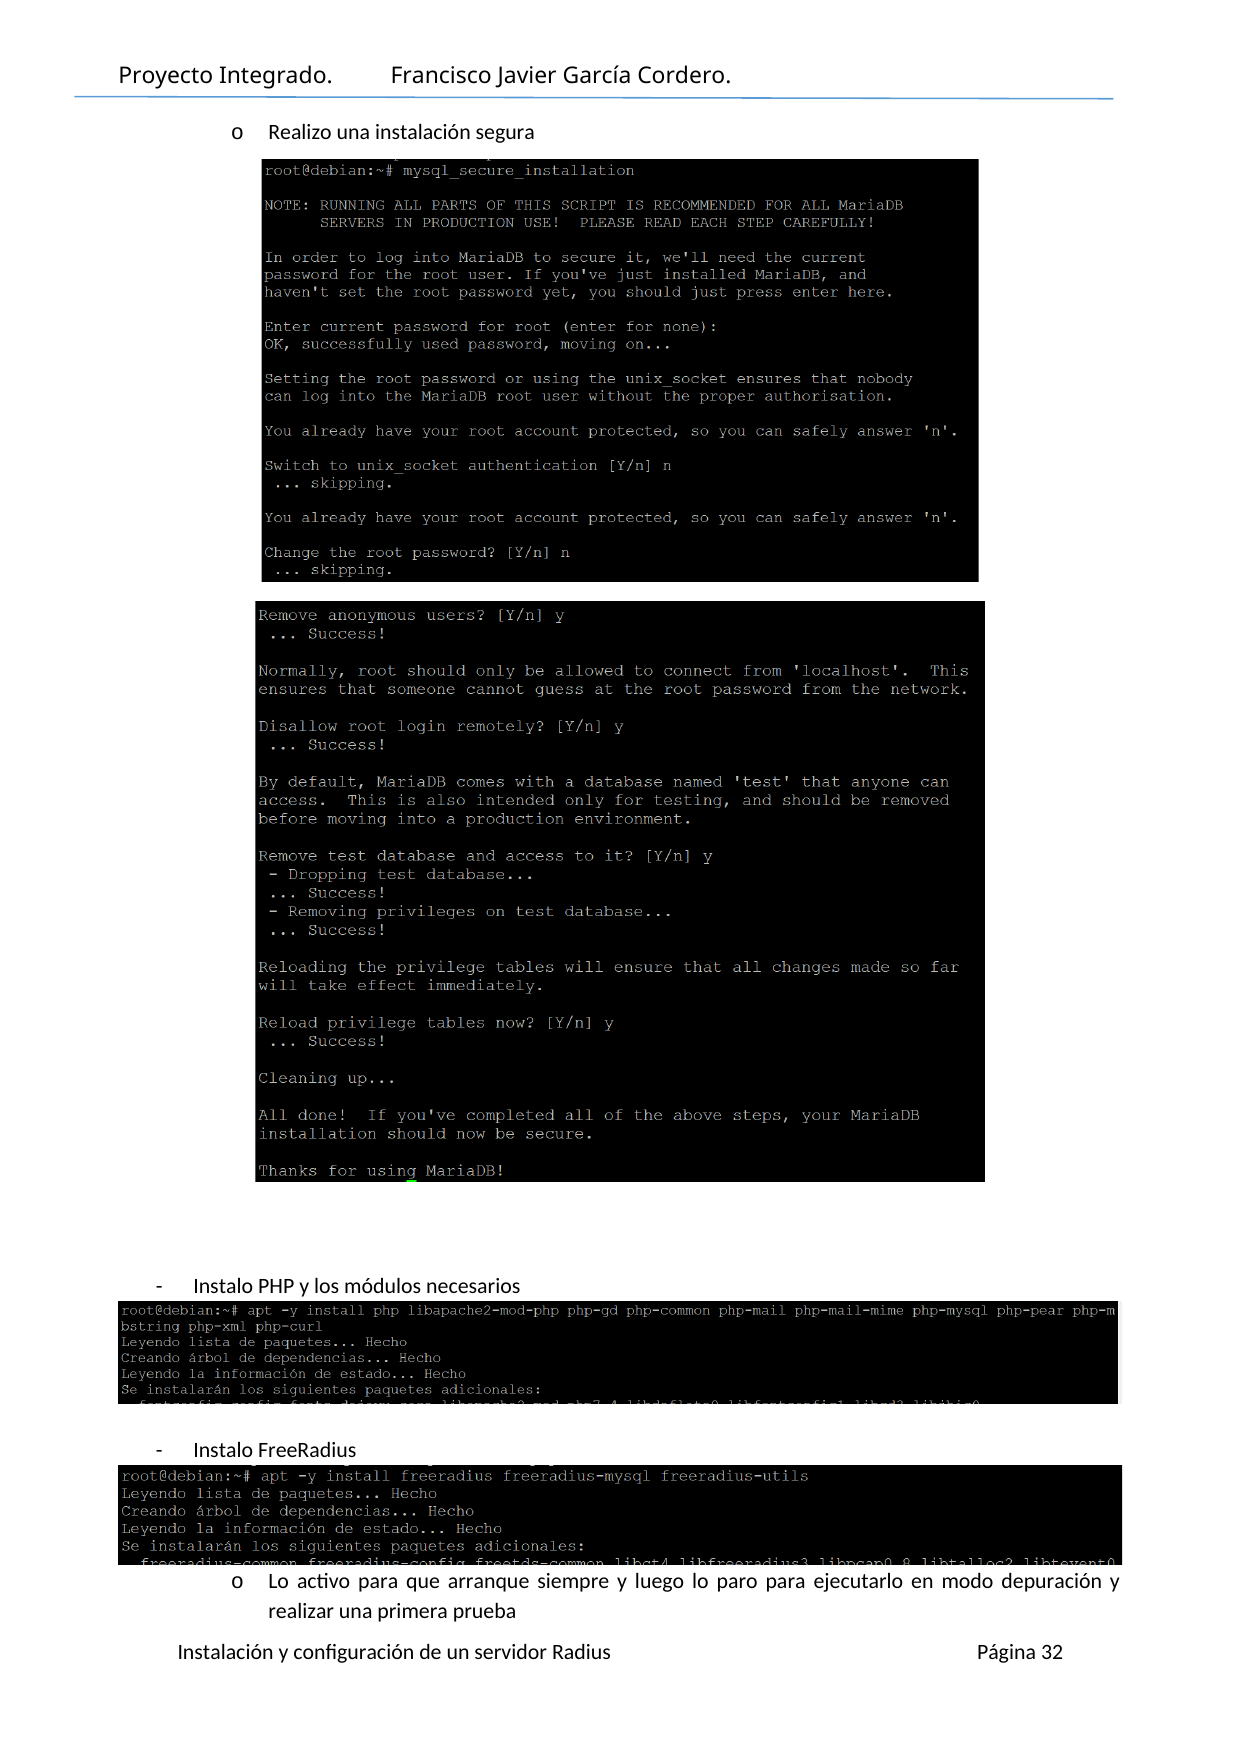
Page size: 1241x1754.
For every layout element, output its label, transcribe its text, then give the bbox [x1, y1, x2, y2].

picture [118, 1465, 1123, 1565]
list Lo activo para que arranque siempre y luego lo paro para ejecutarlo en modo depuración y realizar una primera prueba [231, 1567, 1122, 1624]
picture [261, 159, 979, 582]
list Realizo una instalación segura [231, 118, 1122, 146]
list Instalo FreeRadius [156, 1436, 1122, 1462]
picture [118, 1301, 1123, 1404]
list Instalo PHP y los módulos necesarios [156, 1272, 1122, 1299]
picture [255, 601, 985, 1182]
